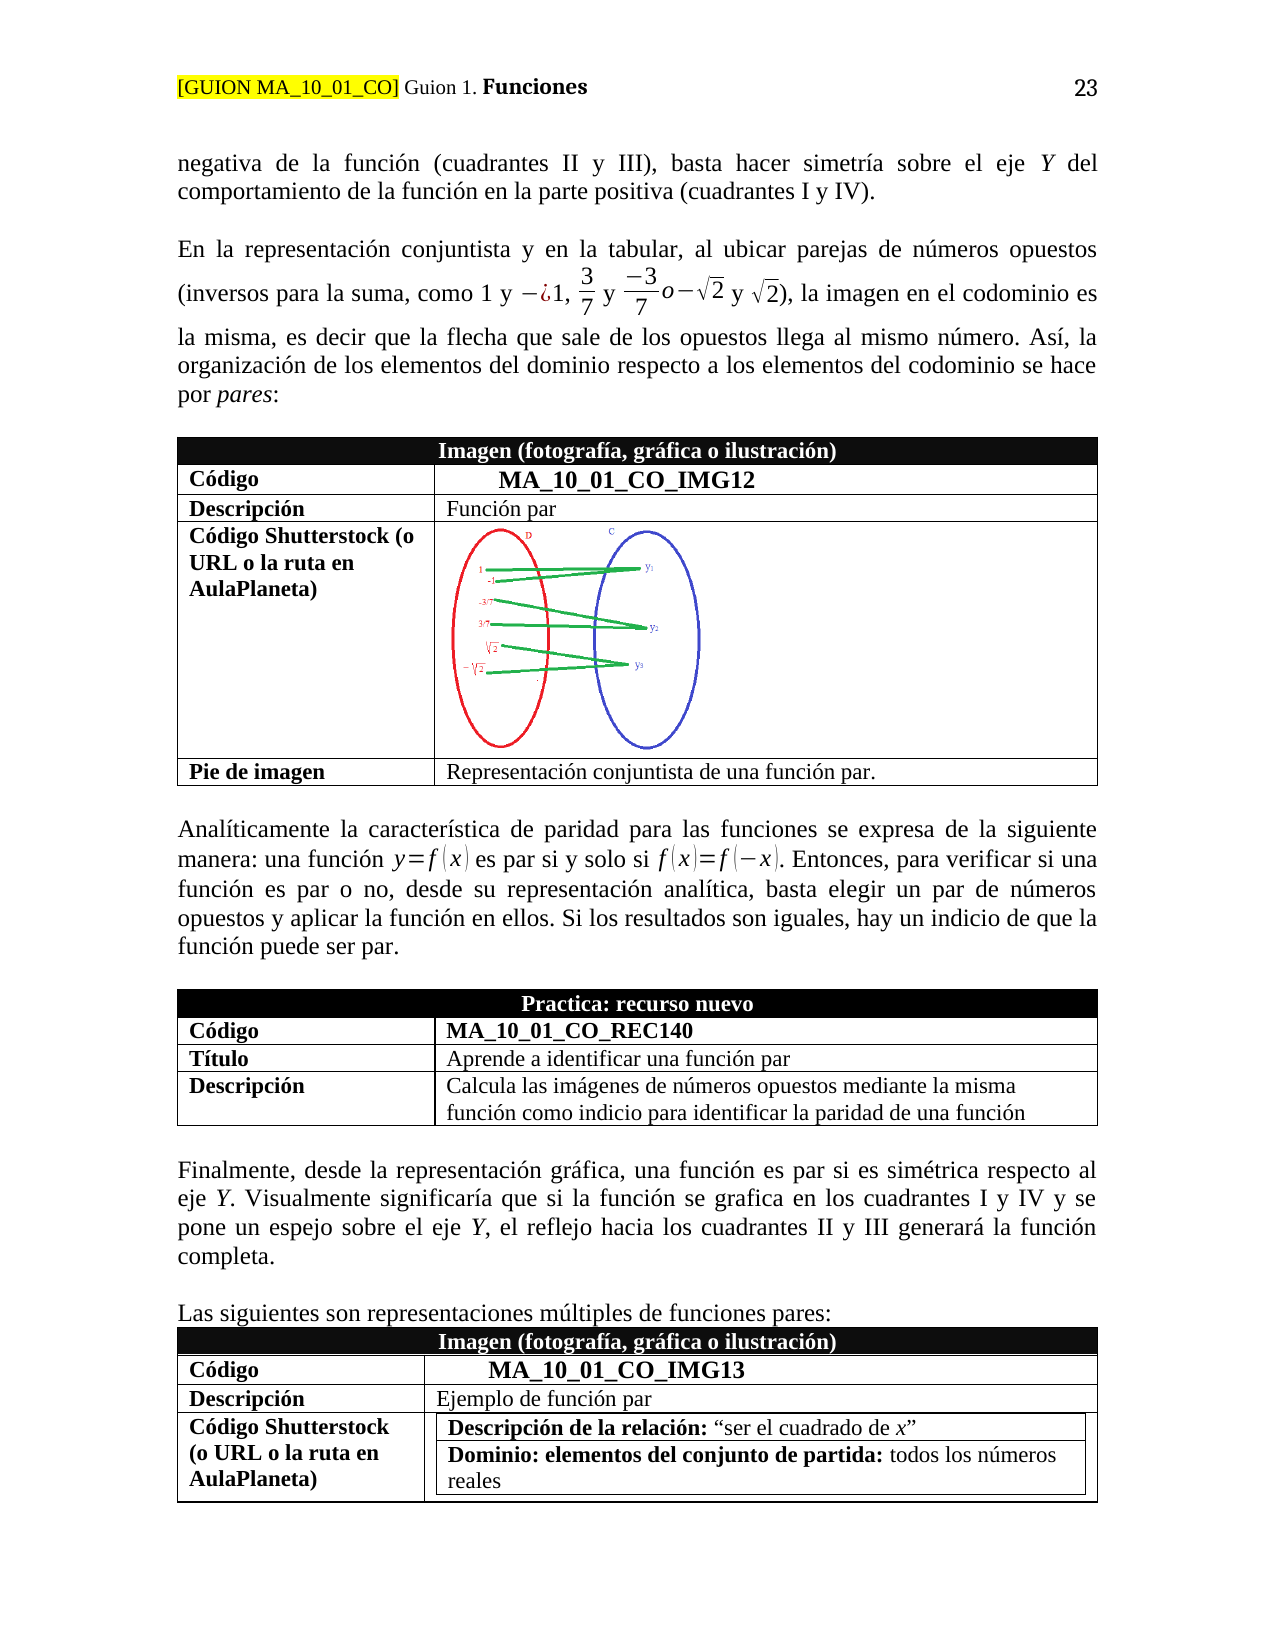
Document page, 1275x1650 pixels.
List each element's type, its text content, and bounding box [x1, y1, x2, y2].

table_cell MA_10_01_CO_IMG13 [425, 1356, 1097, 1384]
table_cell Ejemplo de función par [425, 1385, 1097, 1412]
table_cell Aprende a identificar una función par [436, 1045, 1097, 1071]
text En la representación conjuntista y en la tabular, al ubicar parejas de números opuestos (inversos para la suma, como 1 y 1, y y ), la imagen en el codominio es la misma, es decir que la flecha que sale de los opuestos llega al mismo número. Así, la organización de los elementos del dominio respecto a los elementos del codominio se hace por pares: [177, 234, 1098, 408]
text Las siguientes son representaciones múltiples de funciones pares: [177, 1298, 1098, 1327]
table_cell Representación conjuntista de una función par. [435, 759, 1097, 785]
table_cell MA_10_01_CO_IMG12 [435, 465, 1097, 494]
picture [446, 522, 703, 752]
table_cell Título [178, 1045, 434, 1071]
table_header Imagen (fotografía, gráfica o ilustración) [178, 1328, 1097, 1354]
table_cell [425, 1413, 1097, 1501]
table_cell Pie de imagen [178, 759, 434, 785]
table_cell Código [178, 1356, 424, 1384]
table_cell MA_10_01_CO_REC140 [436, 1018, 1097, 1044]
table_cell Calcula las imágenes de números opuestos mediante la misma función como indicio para identificar la paridad de una función [436, 1072, 1097, 1125]
table_cell Código [178, 465, 434, 494]
text Analíticamente la característica de paridad para las funciones se expresa de la siguiente manera: una función es par si y solo si . Entonces, para verificar si una función es par o no, desde su representación analítica, basta elegir un par de números opuestos y aplicar la función en ellos. Si los resultados son iguales, hay un indicio de que la función puede ser par. [177, 814, 1098, 960]
table_cell Función par [435, 495, 1097, 521]
table_cell Descripción [178, 495, 434, 521]
table_cell Código [178, 1018, 434, 1044]
table_header Imagen (fotografía, gráfica o ilustración) [178, 438, 1097, 464]
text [177, 148, 1098, 205]
table_cell Descripción [178, 1072, 434, 1125]
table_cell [178, 1413, 424, 1501]
table_header Practica: recurso nuevo [178, 990, 1097, 1016]
table_cell Código Shutterstock (o URL o la ruta en AulaPlaneta) [178, 522, 434, 757]
table_cell Descripción [178, 1385, 424, 1412]
text Finalmente, desde la representación gráfica, una función es par si es simétrica respecto al eje Y. Visualmente significaría que si la función se grafica en los cuadrantes I y IV y se pone un espejo sobre el eje Y, el reflejo hacia los cuadrantes II y III generará la función completa. [177, 1155, 1098, 1270]
table_cell [435, 522, 1097, 757]
